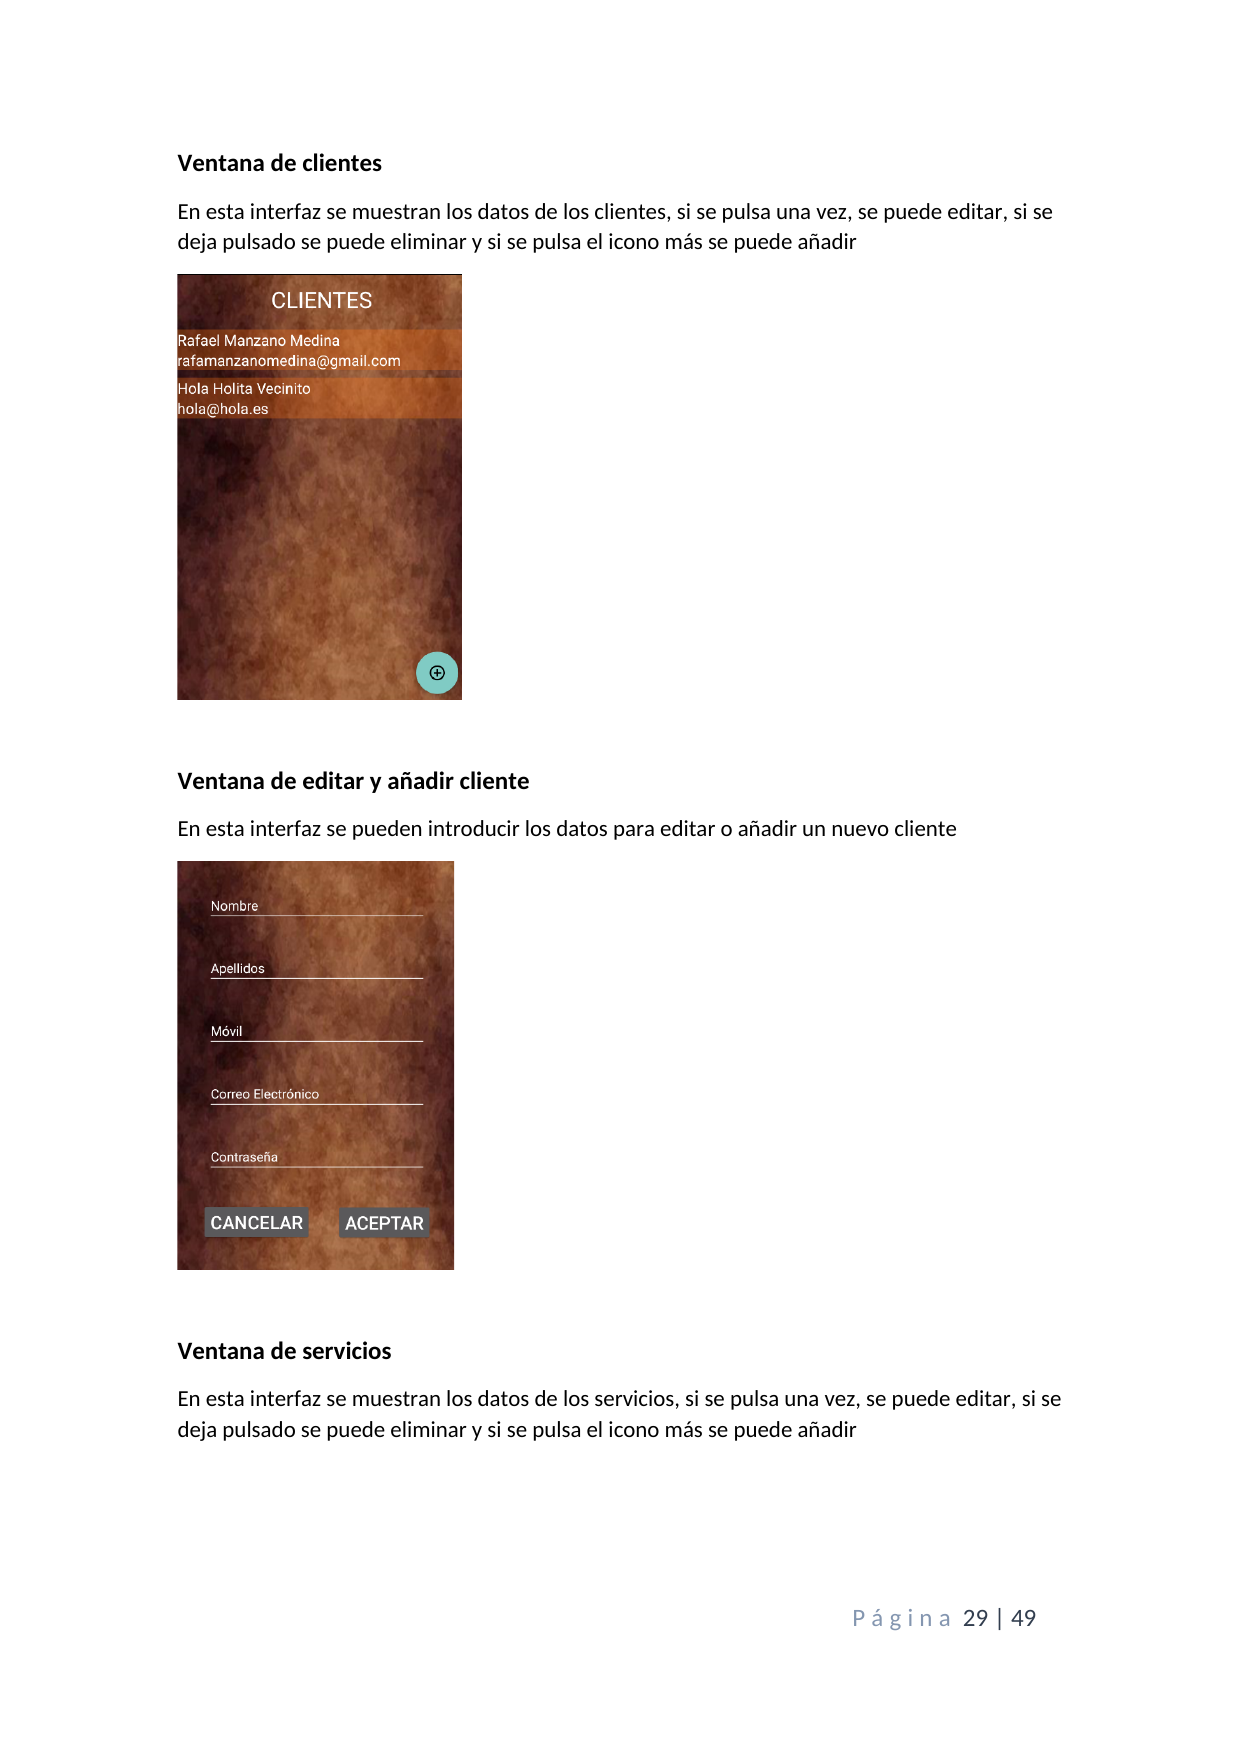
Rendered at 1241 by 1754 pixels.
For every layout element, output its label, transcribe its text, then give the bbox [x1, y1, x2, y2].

picture [177, 861, 455, 1270]
text En esta interfaz se muestran los datos de los servicios, si se pulsa una vez, se puede editar, si se deja pulsado se puede eliminar y si se pulsa el icono más se puede añadir [177, 1384, 1063, 1443]
text En esta interfaz se muestran los datos de los clientes, si se pulsa una vez, se puede editar, si se deja pulsado se puede eliminar y si se pulsa el icono más se puede añadir [177, 197, 1063, 255]
text En esta interfaz se pueden introducir los datos para editar o añadir un nuevo cliente [177, 814, 1063, 843]
picture [177, 274, 462, 700]
subtitle Ventana de clientes [177, 148, 1063, 178]
subtitle Ventana de servicios [177, 1335, 1063, 1366]
subtitle Ventana de editar y añadir cliente [177, 765, 1063, 796]
